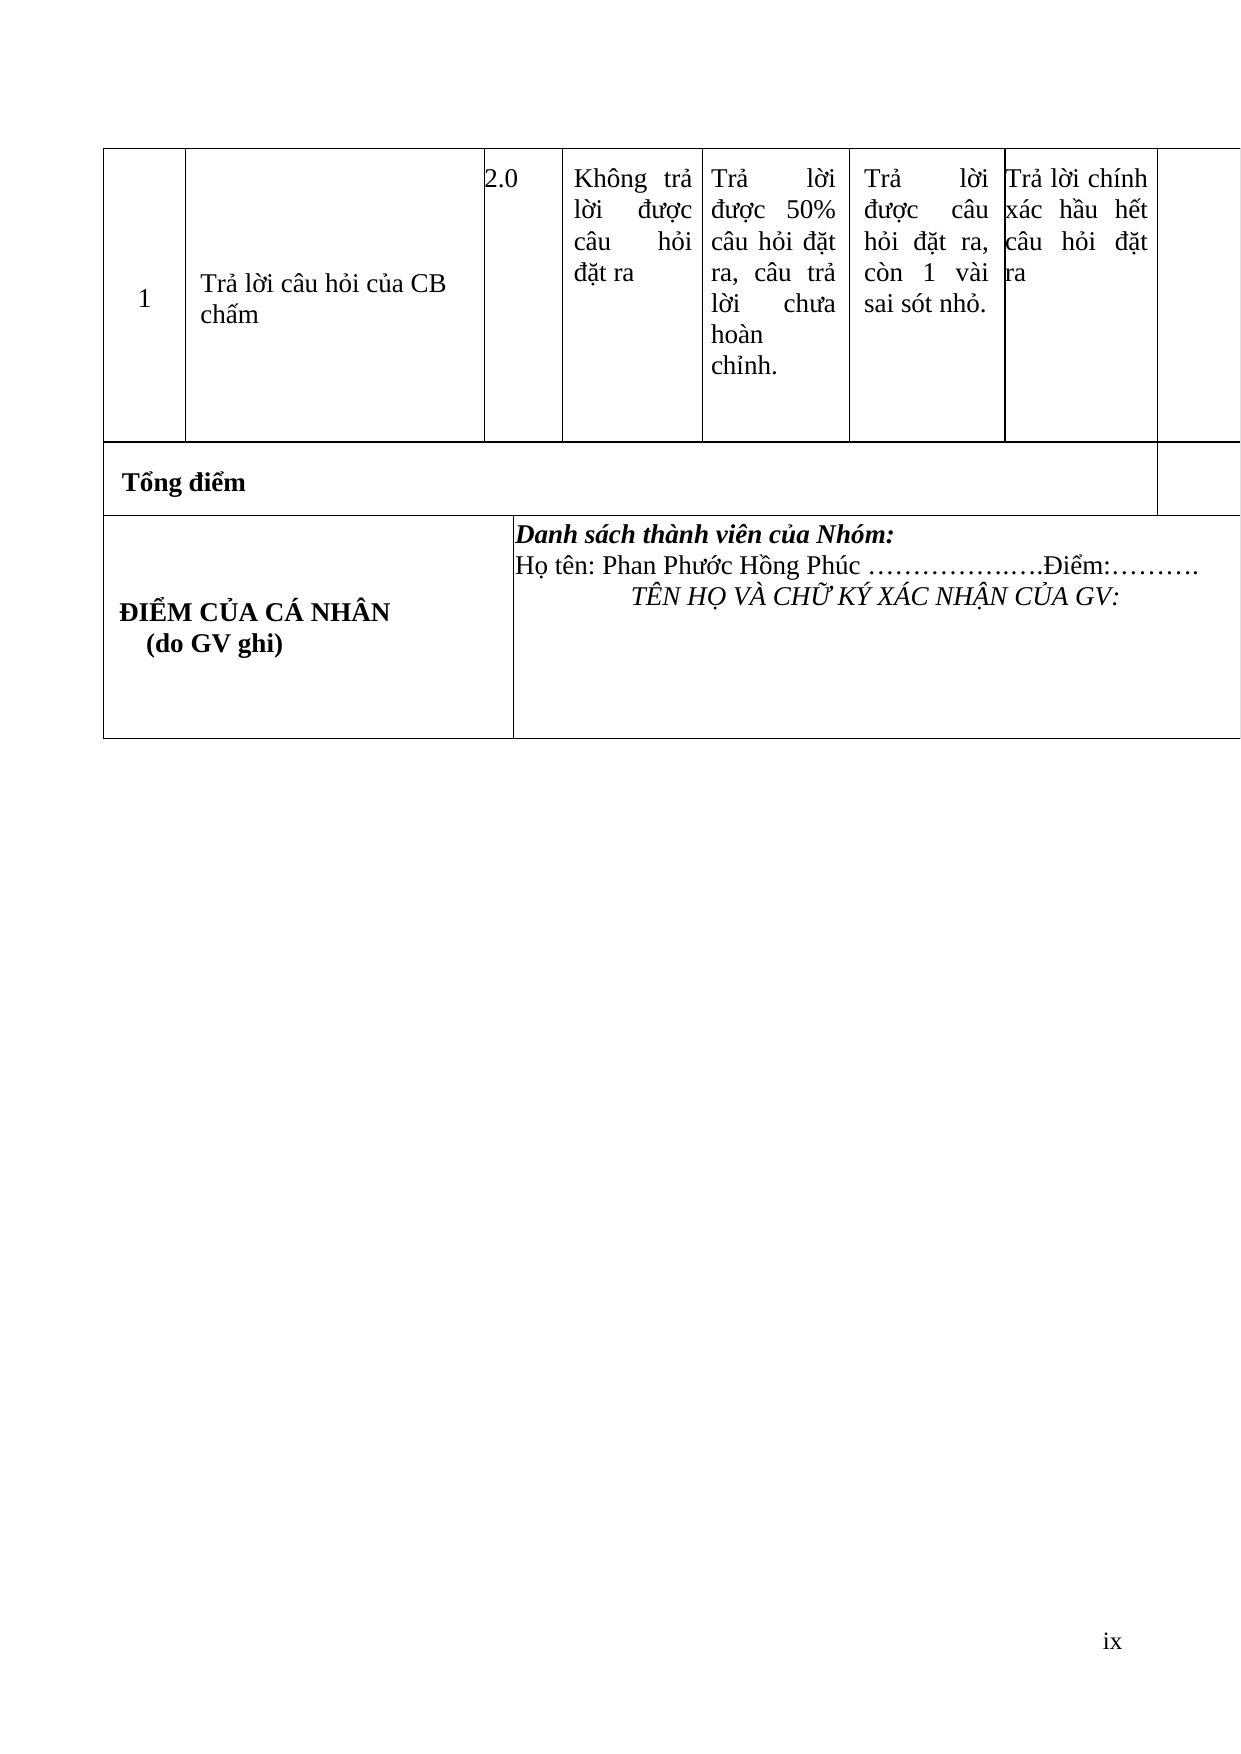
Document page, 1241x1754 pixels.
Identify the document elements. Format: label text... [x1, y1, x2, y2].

table_cell ĐIỂM CỦA CÁ NHÂN (do GV ghi) [104, 516, 513, 738]
table_cell [1158, 443, 1240, 515]
table_cell Danh sách thành viên của Nhóm: Họ tên: Phan Phước Hồng Phúc …………….….Điểm:………. TÊN HỌ VÀ CHỮ KÝ XÁC NHẬN CỦA GV: [514, 516, 1240, 738]
table_cell 2.0 [485, 149, 562, 441]
table_cell Không trả lời được câu hỏi đặt ra [563, 149, 702, 441]
table_cell Tổng điểm [104, 443, 1157, 515]
table_cell Trả lời được câu hỏi đặt ra, còn 1 vài sai sót nhỏ. [850, 149, 1004, 441]
table_cell 1 [104, 149, 185, 441]
table_cell Trả lời chính xác hầu hết câu hỏi đặt ra [1006, 149, 1157, 441]
table_cell [1158, 149, 1240, 441]
table_cell Trả lời được 50% câu hỏi đặt ra, câu trả lời chưa hoàn chỉnh. [703, 149, 849, 441]
table_cell Trả lời câu hỏi của CB chấm [186, 149, 484, 441]
